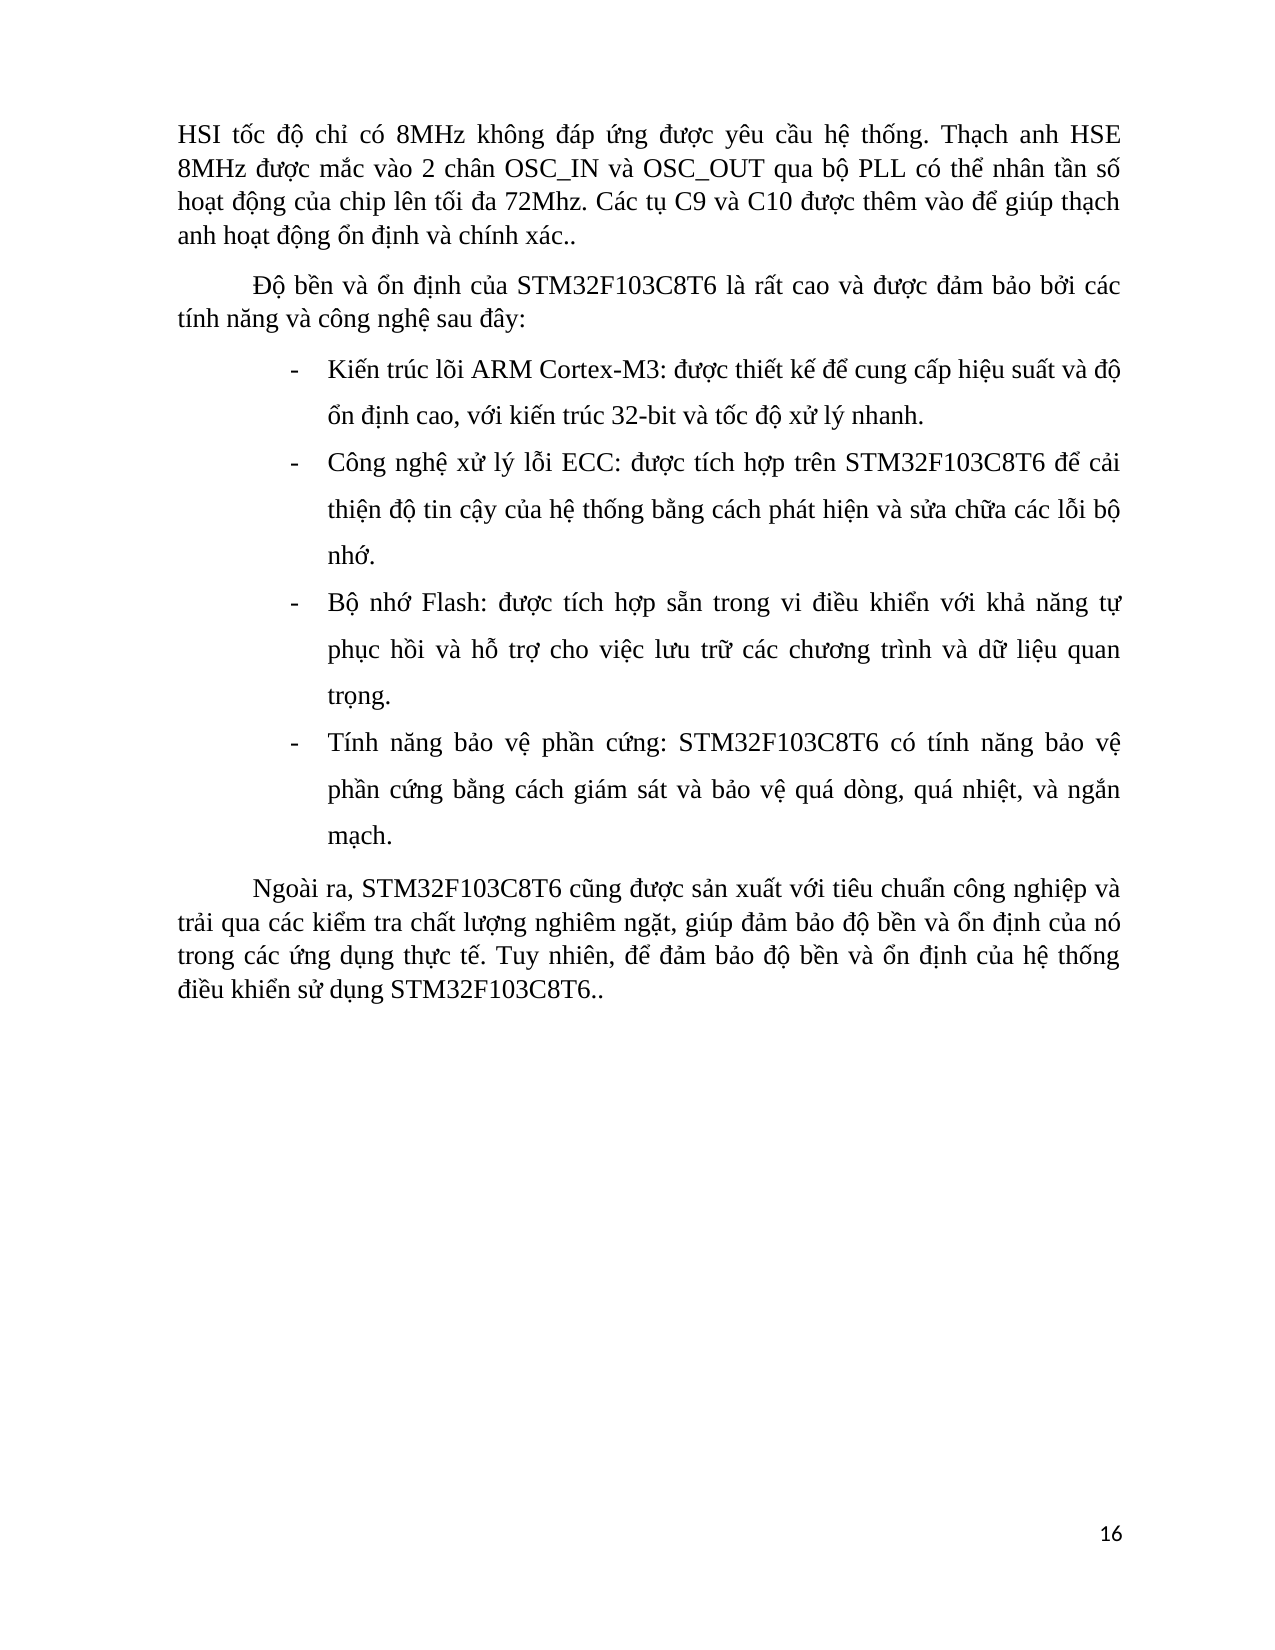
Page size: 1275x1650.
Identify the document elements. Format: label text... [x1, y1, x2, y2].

list Tính năng bảo vệ phần cứng: STM32F103C8T6 có tính năng bảo vệ phần cứng bằng cách giám sát và bảo vệ quá dòng, quá nhiệt, và ngắn mạch. [290, 726, 1122, 851]
list Bộ nhớ Flash: được tích hợp sẵn trong vi điều khiển với khả năng tự phục hồi và hỗ trợ cho việc lưu trữ các chương trình và dữ liệu quan trọng. [290, 586, 1122, 711]
list Công nghệ xử lý lỗi ECC: được tích hợp trên STM32F103C8T6 để cải thiện độ tin cậy của hệ thống bằng cách phát hiện và sửa chữa các lỗi bộ nhớ. [290, 446, 1122, 571]
text Ngoài ra, STM32F103C8T6 cũng được sản xuất với tiêu chuẩn công nghiệp và trải qua các kiểm tra chất lượng nghiêm ngặt, giúp đảm bảo độ bền và ổn định của nó trong các ứng dụng thực tế. Tuy nhiên, để đảm bảo độ bền và ổn định của hệ thống điều khiển sử dụng STM32F103C8T6.. [177, 872, 1122, 1004]
text Độ bền và ổn định của STM32F103C8T6 là rất cao và được đảm bảo bởi các tính năng và công nghệ sau đây: [177, 269, 1122, 334]
list Kiến trúc lõi ARM Cortex-M3: được thiết kế để cung cấp hiệu suất và độ ổn định cao, với kiến trúc 32-bit và tốc độ xử lý nhanh. [290, 353, 1122, 431]
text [177, 118, 1122, 250]
